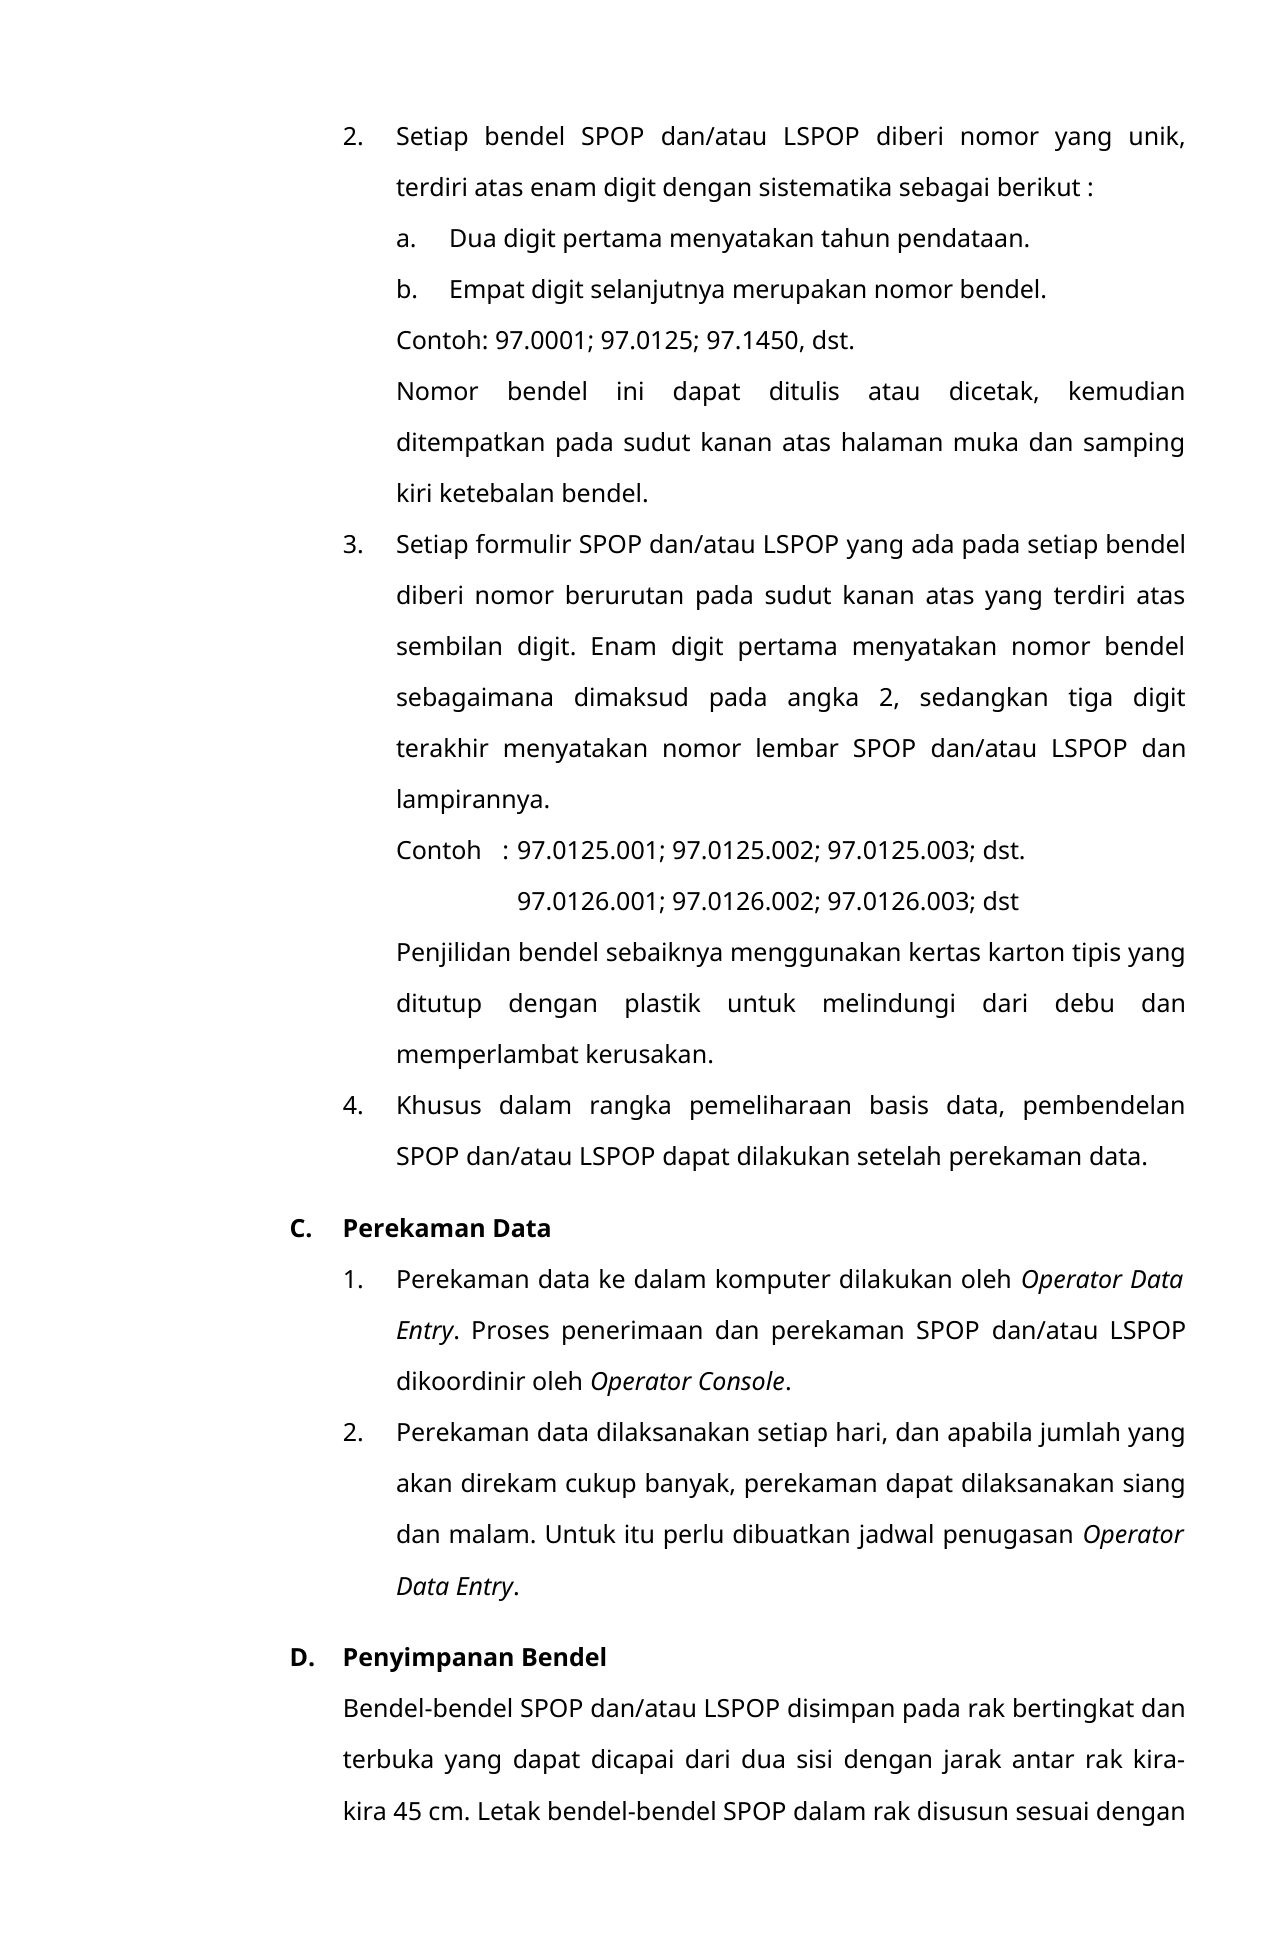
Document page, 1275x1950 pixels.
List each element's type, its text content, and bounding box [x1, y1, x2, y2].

list Perekaman data ke dalam komputer dilakukan oleh Operator Data Entry. Proses penerimaan dan perekaman SPOP dan/atau LSPOP dikoordinir oleh Operator Console. [343, 1262, 1186, 1398]
list Setiap bendel SPOP dan/atau LSPOP diberi nomor yang unik, terdiri atas enam digit dengan sistematika sebagai berikut : [343, 118, 1186, 203]
text Nomor bendel ini dapat ditulis atau dicetak, kemudian ditempatkan pada sudut kanan atas halaman muka dan samping kiri ketebalan bendel. [396, 373, 1186, 509]
list Setiap formulir SPOP dan/atau LSPOP yang ada pada setiap bendel diberi nomor berurutan pada sudut kanan atas yang terdiri atas sembilan digit. Enam digit pertama menyatakan nomor bendel sebagaimana dimaksud pada angka 2, sedangkan tiga digit terakhir menyatakan nomor lembar SPOP dan/atau LSPOP dan lampirannya. [343, 526, 1186, 816]
list Khusus dalam rangka pemeliharaan basis data, pembendelan SPOP dan/atau LSPOP dapat dilakukan setelah perekaman data. [343, 1088, 1186, 1173]
text Contoh: 97.0001; 97.0125; 97.1450, dst. [396, 322, 1186, 356]
list Contoh : 97.0125.001; 97.0125.002; 97.0125.003; dst. [396, 833, 1186, 867]
list Penjilidan bendel sebaiknya menggunakan kertas karton tipis yang ditutup dengan plastik untuk melindungi dari debu dan memperlambat kerusakan. [396, 935, 1186, 1071]
list Perekaman data dilaksanakan setiap hari, dan apabila jumlah yang akan direkam cukup banyak, perekaman dapat dilaksanakan siang dan malam. Untuk itu perlu dibuatkan jadwal penugasan Operator Data Entry. [343, 1415, 1186, 1602]
list Perekaman Data [289, 1211, 1186, 1245]
list 97.0126.001; 97.0126.002; 97.0126.003; dst [396, 884, 1186, 918]
list Dua digit pertama menyatakan tahun pendataan. [396, 220, 1186, 254]
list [343, 1691, 1186, 1827]
list Penyimpanan Bendel [289, 1640, 1186, 1674]
list Empat digit selanjutnya merupakan nomor bendel. [396, 271, 1186, 305]
